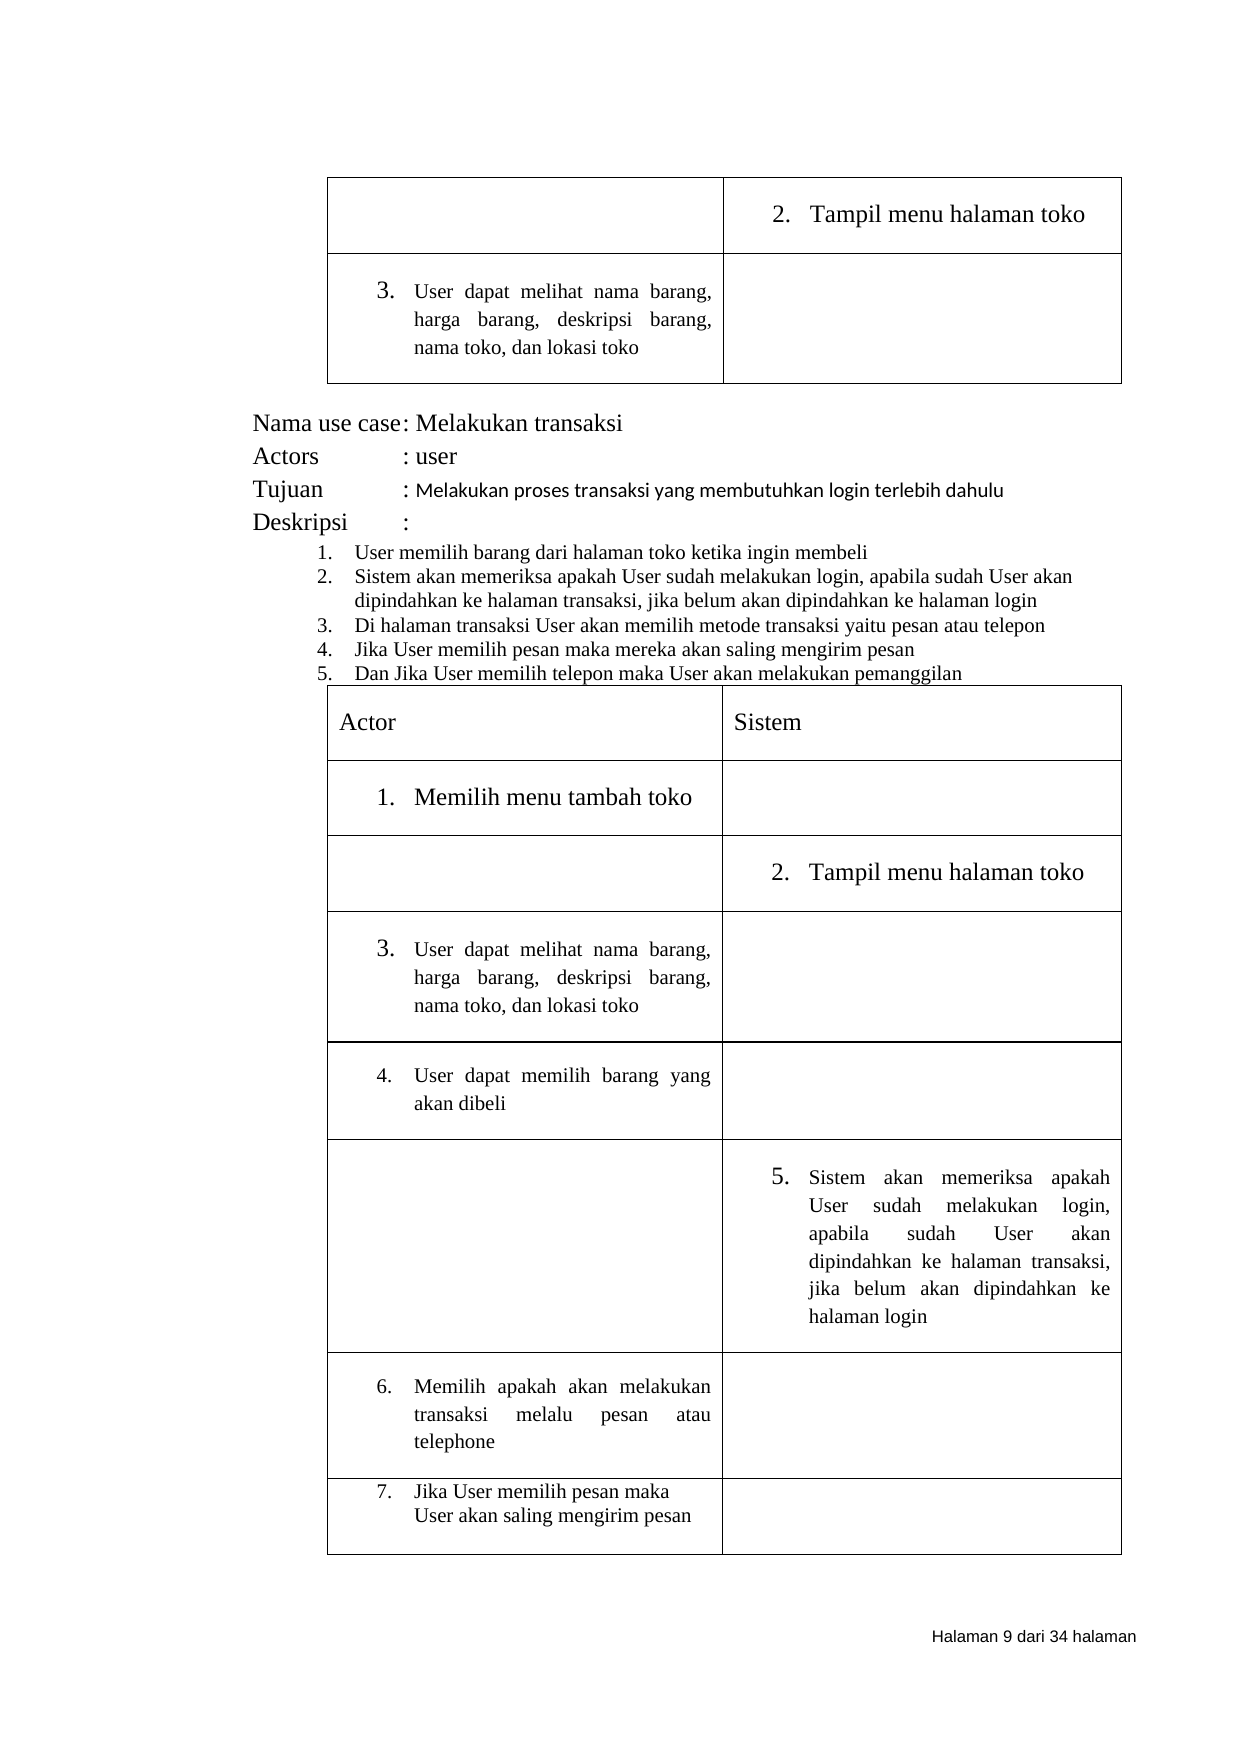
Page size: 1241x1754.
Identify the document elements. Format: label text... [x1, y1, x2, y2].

table_cell User dapat melihat nama barang, harga barang, deskripsi barang, nama toko, dan lokasi toko [328, 912, 722, 1041]
table_cell [723, 1479, 1121, 1553]
table_cell User dapat memilih barang yang akan dibeli [328, 1043, 722, 1139]
list Jika User memilih pesan maka mereka akan saling mengirim pesan [317, 637, 1122, 661]
table_cell [723, 1043, 1121, 1139]
table_cell Sistem akan memeriksa apakah User sudah melakukan login, apabila sudah User akan dipindahkan ke halaman transaksi, jika belum akan dipindahkan ke halaman login [723, 1140, 1121, 1352]
table_cell User dapat melihat nama barang, harga barang, deskripsi barang, nama toko, dan lokasi toko [328, 254, 723, 383]
list Sistem akan memeriksa apakah User sudah melakukan login, apabila sudah User akan dipindahkan ke halaman transaksi, jika belum akan dipindahkan ke halaman login [317, 564, 1122, 612]
text Actors : user [252, 441, 1122, 470]
text Deskripsi : [252, 507, 1122, 536]
table_cell [328, 836, 722, 911]
table_cell [723, 761, 1121, 835]
table_cell Memilih menu tambah toko [328, 761, 722, 835]
table_cell Memilih apakah akan melakukan transaksi melalu pesan atau telephone [328, 1353, 722, 1478]
table_cell Tampil menu halaman toko [724, 178, 1121, 253]
table_cell [723, 912, 1121, 1041]
text Tujuan : Melakukan proses transaksi yang membutuhkan login terlebih dahulu [252, 474, 1122, 503]
list Dan Jika User memilih telepon maka User akan melakukan pemanggilan [317, 661, 1122, 685]
table_header Sistem [723, 686, 1121, 760]
table_cell Jika User memilih pesan maka User akan saling mengirim pesan [328, 1479, 722, 1553]
table_cell [724, 254, 1121, 383]
list Di halaman transaksi User akan memilih metode transaksi yaitu pesan atau telepon [317, 612, 1122, 637]
table_cell [328, 178, 723, 253]
table_header Actor [328, 686, 722, 760]
table_cell [328, 1140, 722, 1352]
table_cell Tampil menu halaman toko [723, 836, 1121, 911]
list User memilih barang dari halaman toko ketika ingin membeli [317, 540, 1122, 564]
table_cell [723, 1353, 1121, 1478]
text Nama use case : Melakukan transaksi [252, 408, 1122, 437]
